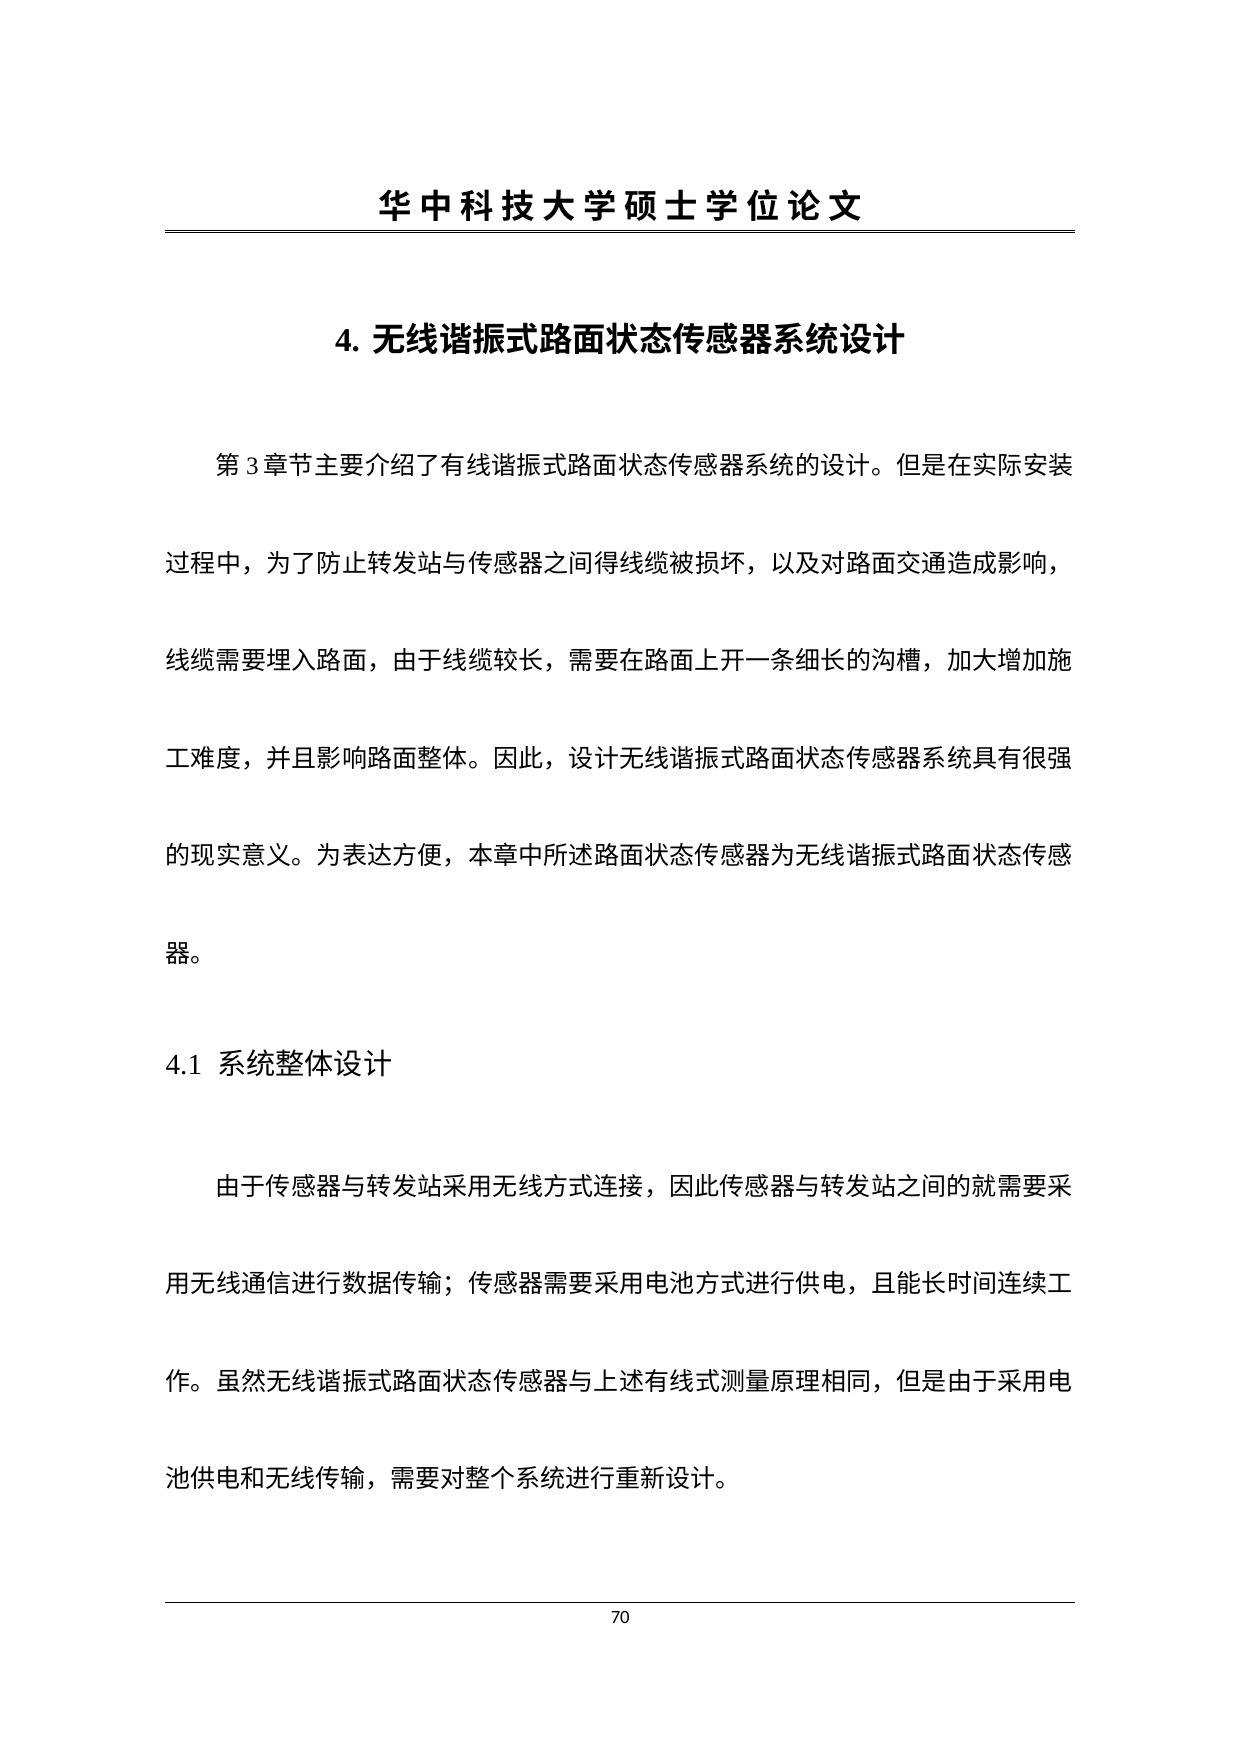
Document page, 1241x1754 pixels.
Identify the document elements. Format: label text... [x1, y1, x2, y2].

list 系统整体设计 [165, 1029, 1075, 1094]
text 由于传感器与转发站采用无线方式连接，因此传感器与转发站之间的就需要采用无线通信进行数据传输；传感器需要采用电池方式进行供电，且能长时间连续工作。虽然无线谐振式路面状态传感器与上述有线式测量原理相同，但是由于采用电池供电和无线传输，需要对整个系统进行重新设计。 [165, 1152, 1075, 1509]
list 无线谐振式路面状态传感器系统设计 [165, 304, 1075, 369]
text 第3章节主要介绍了有线谐振式路面状态传感器系统的设计。但是在实际安装过程中，为了防止转发站与传感器之间得线缆被损坏，以及对路面交通造成影响，线缆需要埋入路面，由于线缆较长，需要在路面上开一条细长的沟槽，加大增加施工难度，并且影响路面整体。因此，设计无线谐振式路面状态传感器系统具有很强的现实意义。为表达方便，本章中所述路面状态传感器为无线谐振式路面状态传感器。 [165, 431, 1075, 984]
